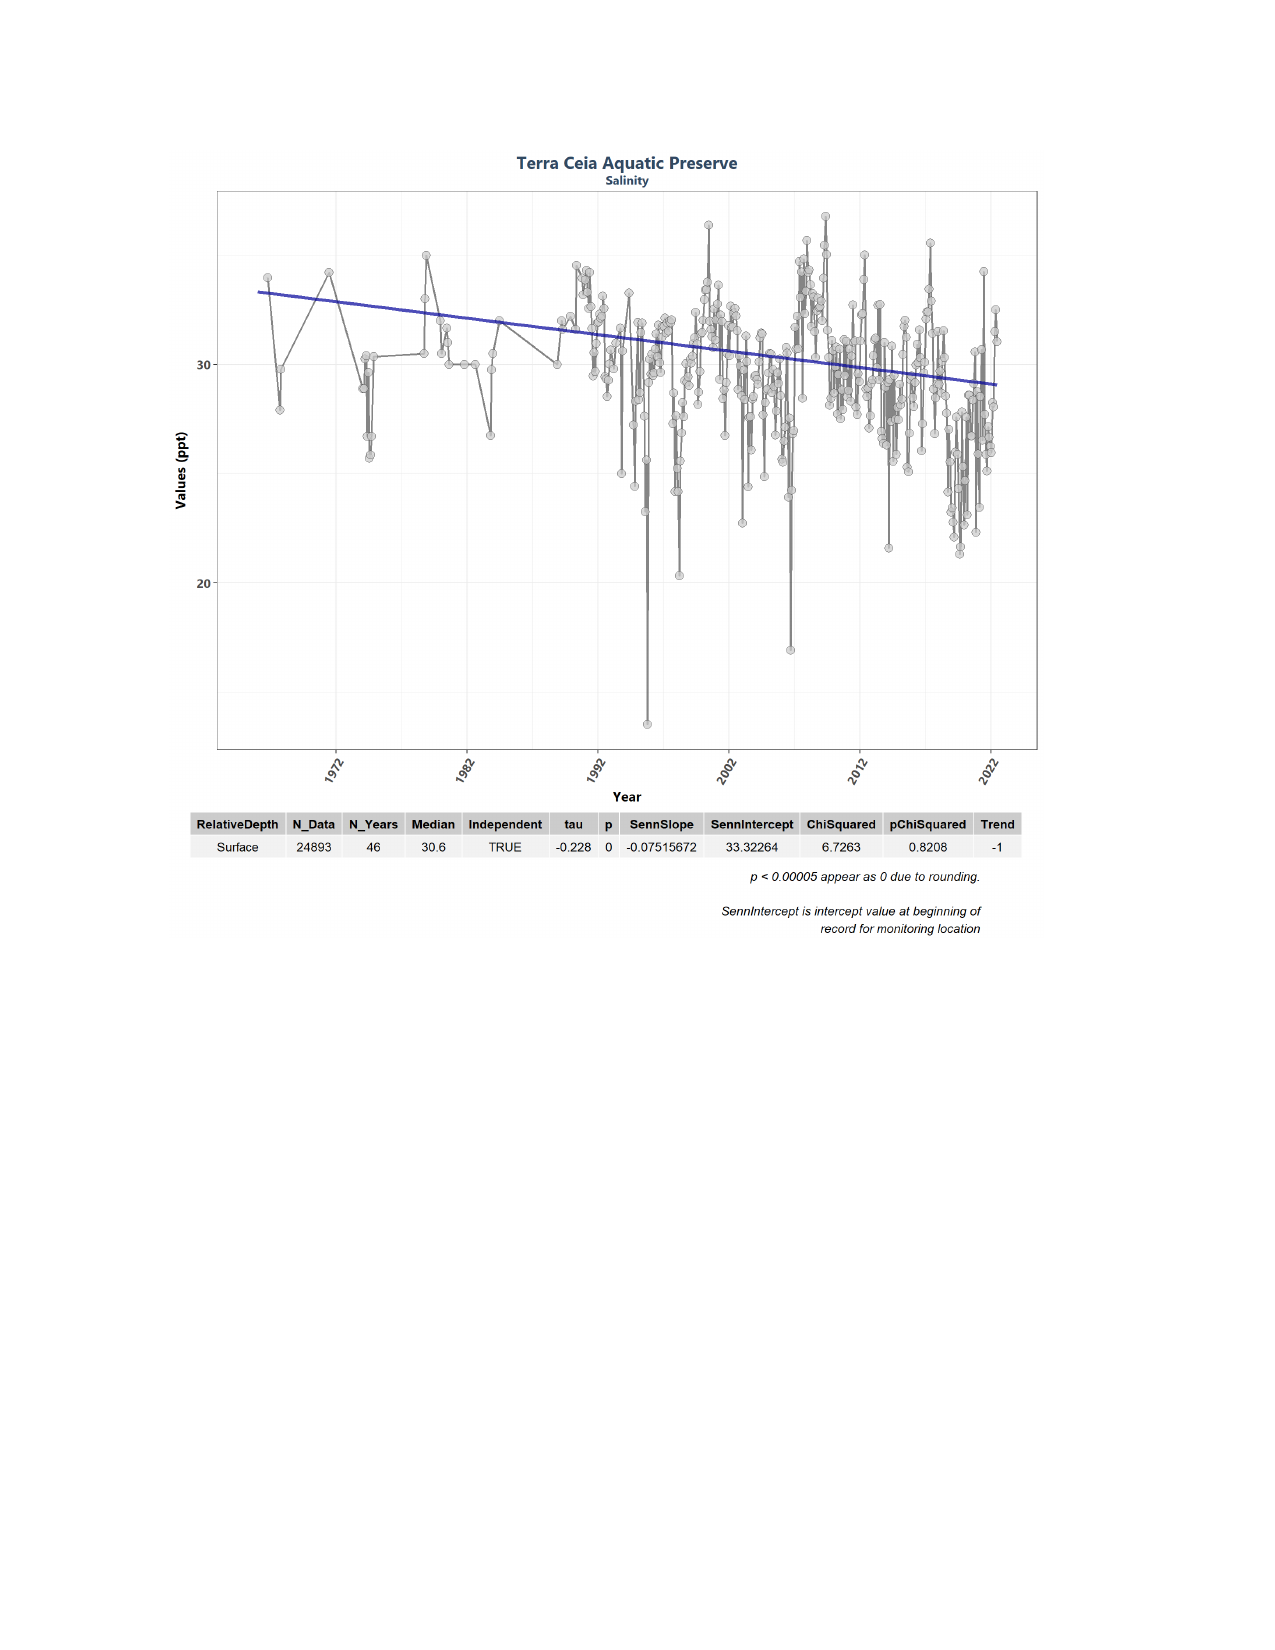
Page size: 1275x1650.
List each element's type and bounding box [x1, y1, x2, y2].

picture [168, 150, 1044, 938]
